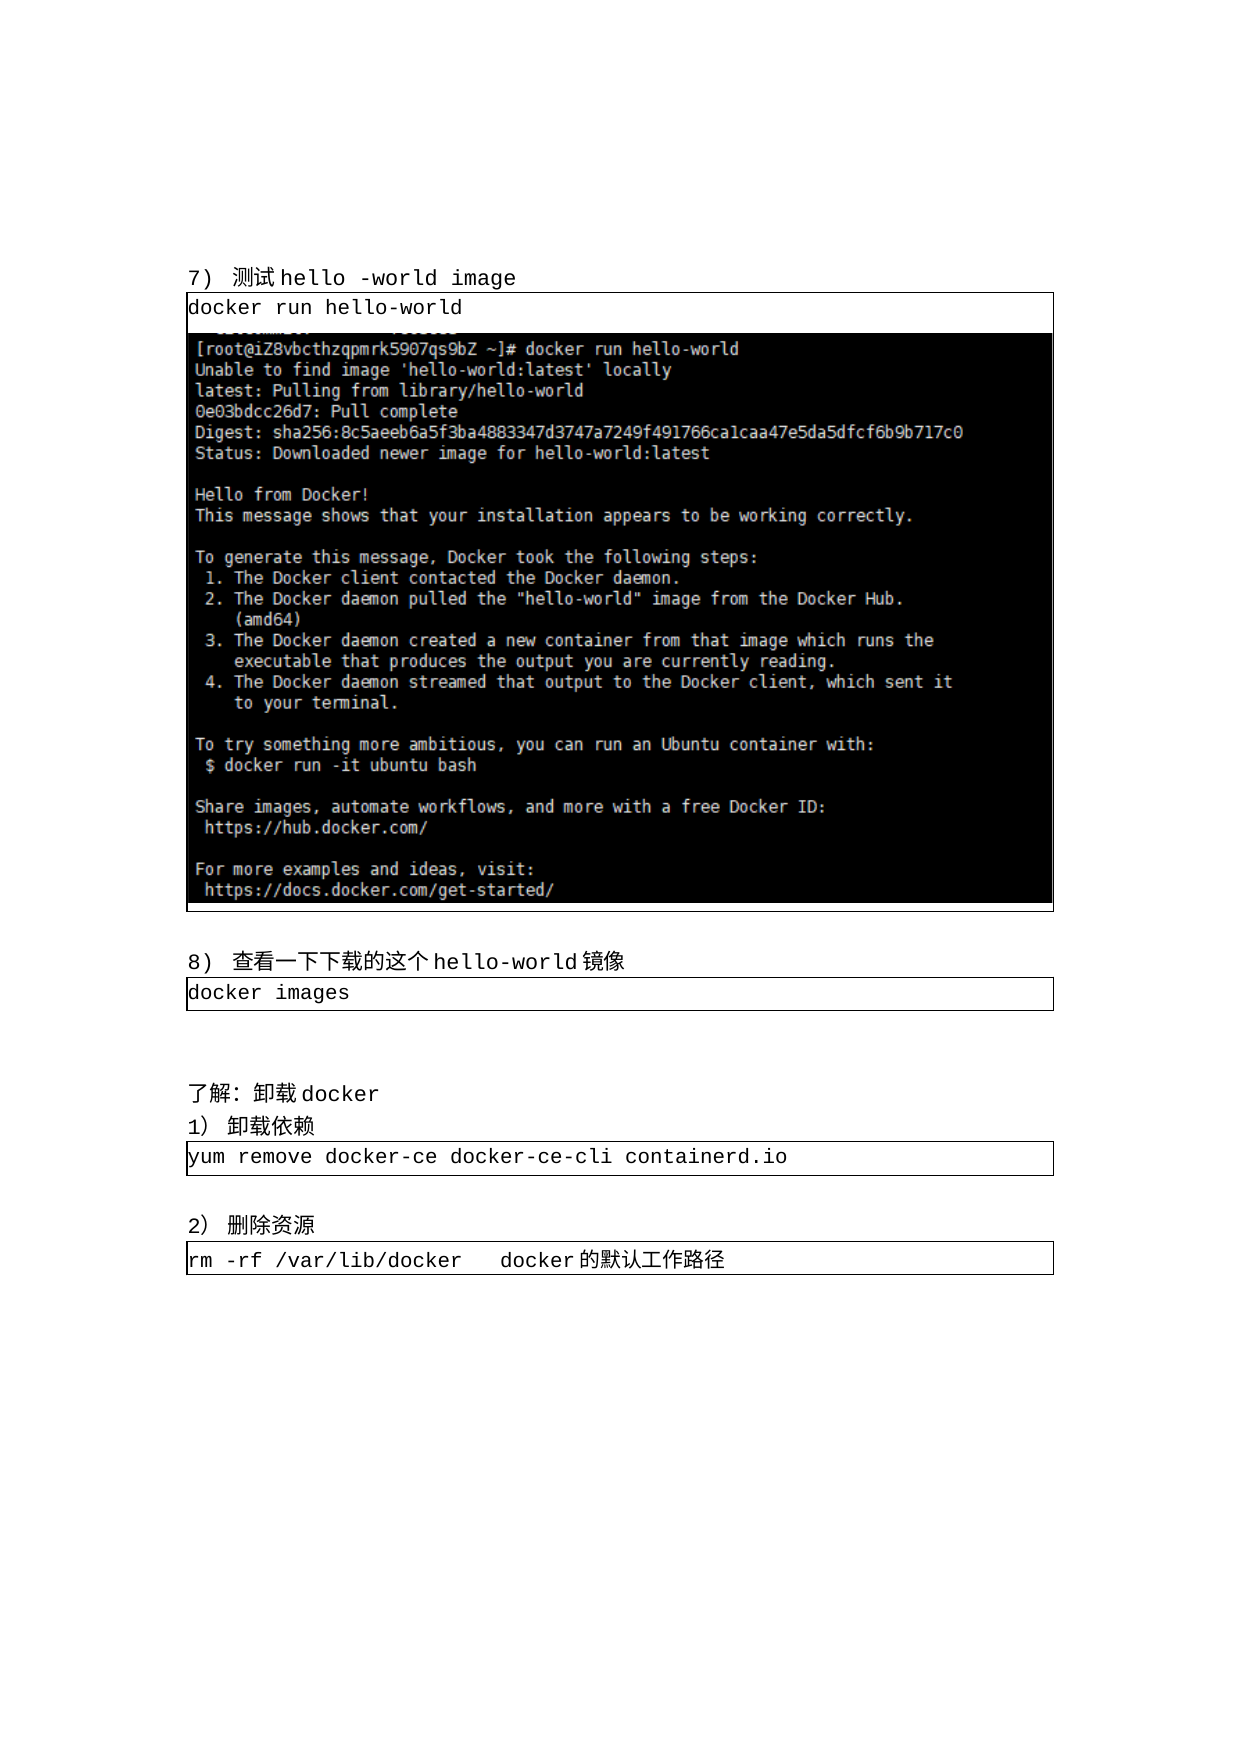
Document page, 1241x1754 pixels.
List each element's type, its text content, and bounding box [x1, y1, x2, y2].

list docker run hello-world [188, 293, 1053, 326]
list 删除资源 [187, 1208, 1053, 1241]
list docker images [188, 978, 1053, 1010]
list 测试hello -world image [187, 259, 1053, 292]
list 查看一下下载的这个hello-world镜像 [187, 944, 1053, 977]
list 卸载依赖 [187, 1109, 1053, 1141]
list rm -rf /var/lib/docker docker的默认工作路径 [188, 1242, 1053, 1274]
list 了解：卸载docker [187, 1076, 1053, 1109]
list yum remove docker-ce docker-ce-cli containerd.io [188, 1142, 1053, 1175]
picture [188, 333, 1053, 903]
